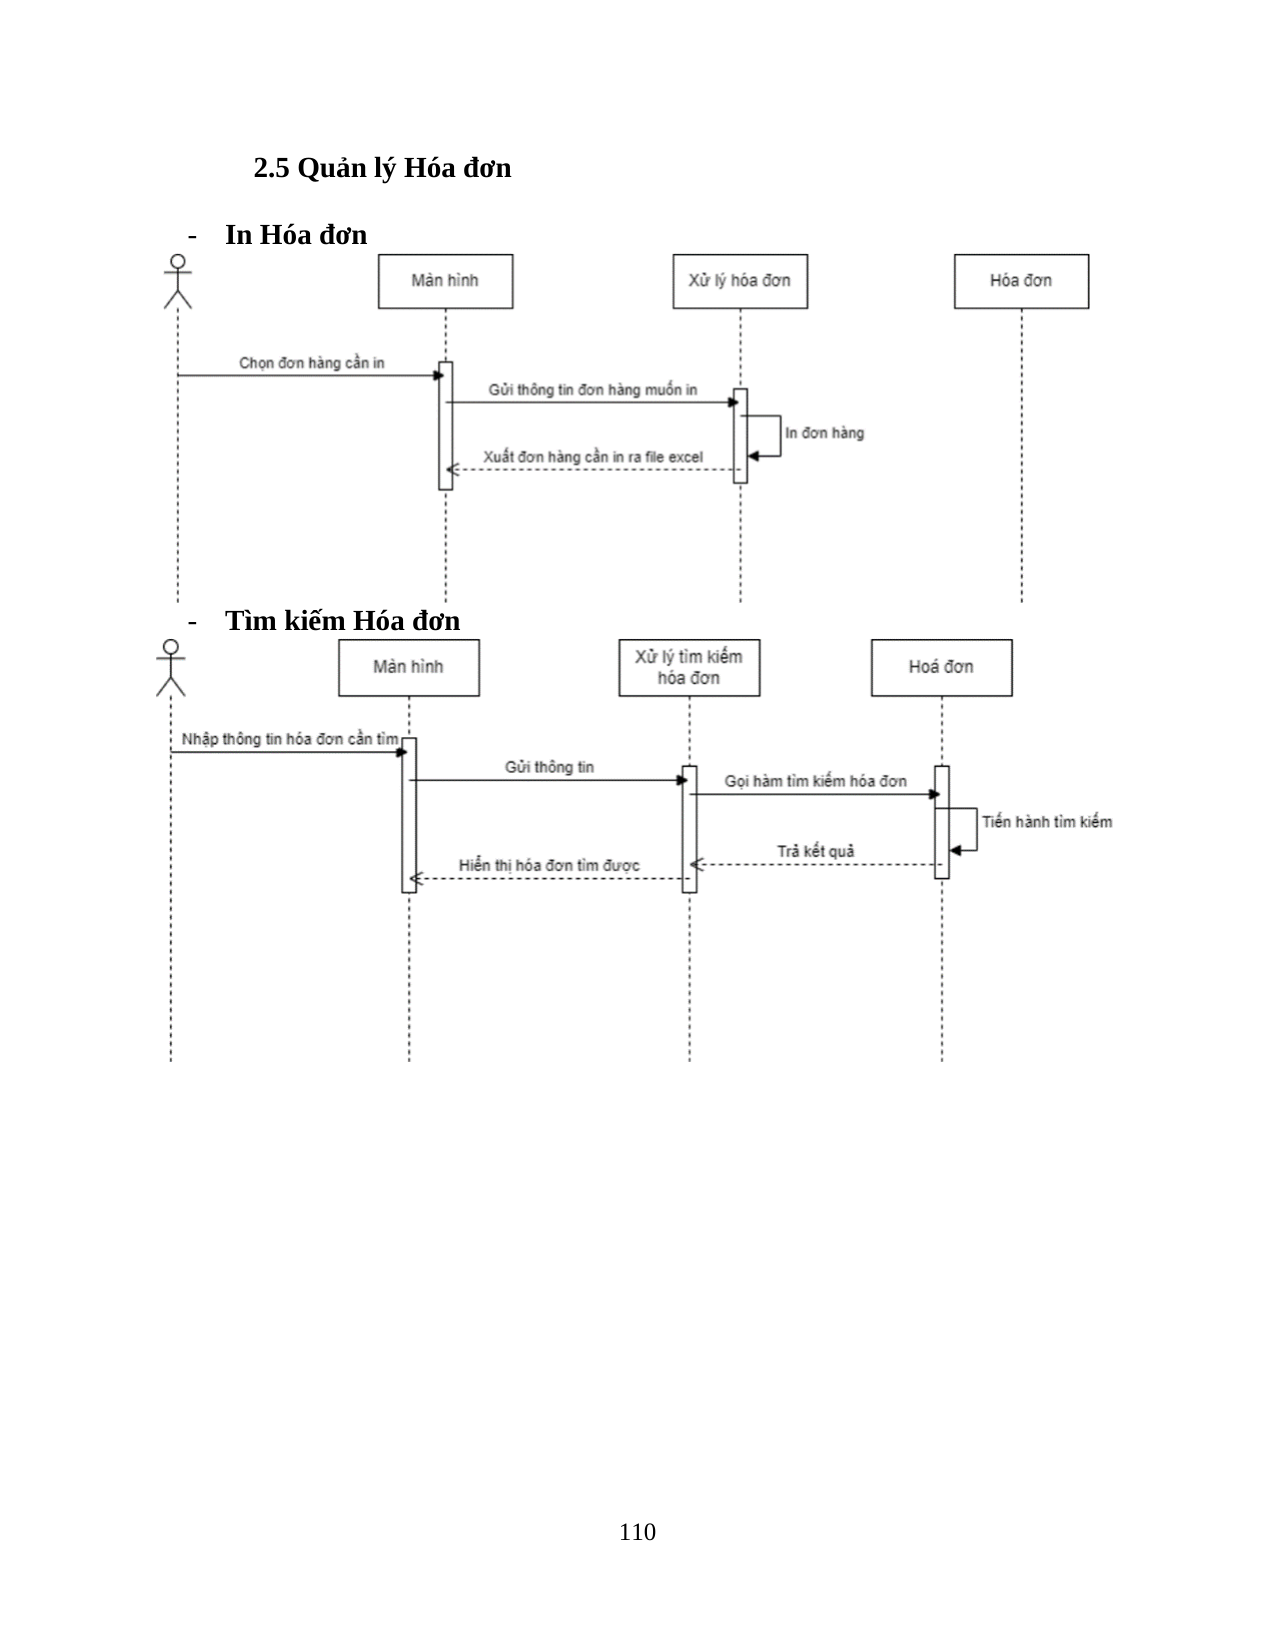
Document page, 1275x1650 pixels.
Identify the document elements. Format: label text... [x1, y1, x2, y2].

picture [150, 250, 1125, 603]
subtitle 2.5 Quản lý Hóa đơn [253, 150, 1125, 183]
subtitle In Hóa đơn [187, 217, 1125, 250]
subtitle Tìm kiếm Hóa đơn [187, 603, 1125, 636]
picture [150, 636, 1125, 1062]
